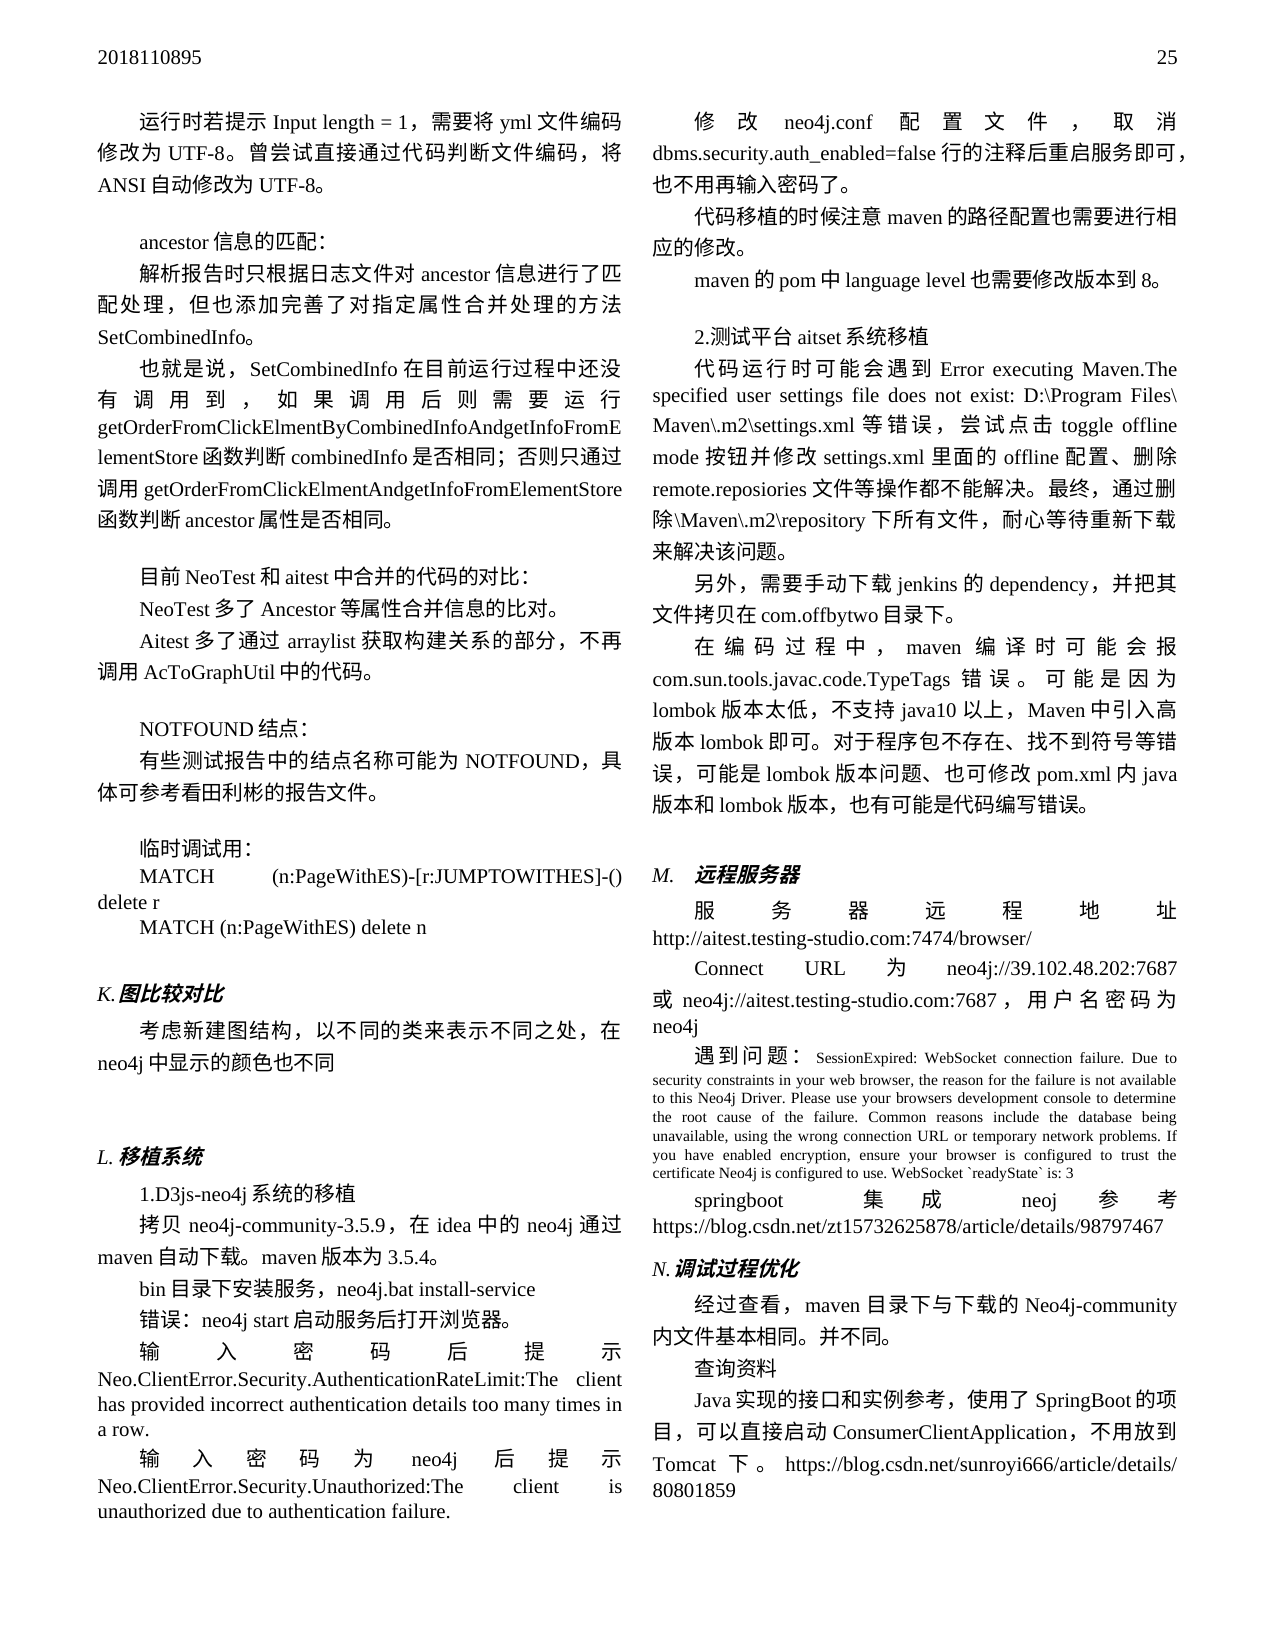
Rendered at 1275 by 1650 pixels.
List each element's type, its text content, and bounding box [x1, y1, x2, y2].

text 拷贝neo4j-community-3.5.9，在idea中的neo4j通过maven自动下载。maven版本为3.5.4。 [97, 1208, 622, 1270]
text Java实现的接口和实例参考，使用了SpringBoot的项目，可以直接启动ConsumerClientApplication，不用放到Tomcat下。https://blog.csdn.net/sunroyi666/article/details/80801859 [652, 1383, 1177, 1502]
text 在编码过程中，maven编译时可能会报com.sun.tools.javac.code.TypeTags错误。可能是因为lombok版本太低，不支持java10以上，Maven中引入高版本lombok即可。对于程序包不存在、找不到符号等错误，可能是lombok版本问题、也可修改pom.xml内java版本和lombok版本，也有可能是代码编写错误。 [652, 630, 1177, 819]
text 查询资料 [652, 1352, 1177, 1382]
text 解析报告时只根据日志文件对ancestor信息进行了匹配处理，但也添加完善了对指定属性合并处理的方法SetCombinedInfo。 [97, 257, 622, 350]
text 临时调试用： [97, 833, 622, 863]
text NOTFOUND结点： [97, 712, 622, 743]
text 修改neo4j.conf配置文件，取消dbms.security.auth_enabled=false行的注释后重启服务即可，也不用再输入密码了。 [652, 105, 1177, 198]
text 目前NeoTest和aitest中合并的代码的对比： [97, 561, 622, 591]
text bin目录下安装服务，neo4j.bat install-service [97, 1272, 622, 1302]
text 考虑新建图结构，以不同的类来表示不同之处，在neo4j中显示的颜色也不同 [97, 1014, 622, 1076]
text 2.测试平台aitset系统移植 [652, 320, 1177, 350]
subtitle 远程服务器 [652, 858, 1177, 888]
subtitle 图比较对比 [97, 978, 622, 1008]
text 输入密码为neo4j后提示Neo.ClientError.Security.Unauthorized:The client is unauthorized due to authentication failure. [97, 1442, 622, 1523]
text NeoTest多了 Ancestor等属性合并信息的比对。 [97, 592, 622, 622]
text 输入密码后提示Neo.ClientError.Security.AuthenticationRateLimit:The client has provided incorrect authentication details too many times in a row. [97, 1335, 622, 1441]
text Connect URL为neo4j://39.102.48.202:7687或neo4j://aitest.testing-studio.com:7687，用户名密码为neo4j [652, 951, 1177, 1038]
text 运行时若提示Input length = 1，需要将yml文件编码修改为UTF-8。曾尝试直接通过代码判断文件编码，将ANSI自动修改为UTF-8。 [97, 105, 622, 198]
text 1.D3js-neo4j系统的移植 [97, 1177, 622, 1207]
text 有些测试报告中的结点名称可能为NOTFOUND，具体可参考看田利彬的报告文件。 [97, 744, 622, 806]
text 经过查看，maven目录下与下载的Neo4j-community内文件基本相同。并不同。 [652, 1288, 1177, 1350]
subtitle 调试过程优化 [652, 1252, 1177, 1282]
text 代码运行时可能会遇到Error executing Maven.The specified user settings file does not exist: D:\Program Files\Maven\.m2\settings.xml等错误，尝试点击toggle offline mode按钮并修改settings.xml里面的offline配置、删除remote.reposiories文件等操作都不能解决。最终，通过删除\Maven\.m2\repository下所有文件，耐心等待重新下载来解决该问题。 [652, 352, 1177, 566]
text 也就是说，SetCombinedInfo在目前运行过程中还没有调用到，如果调用后则需要运行getOrderFromClickElmentByCombinedInfoAndgetInfoFromElementStore函数判断combinedInfo是否相同；否则只通过调用getOrderFromClickElmentAndgetInfoFromElementStore函数判断ancestor属性是否相同。 [97, 352, 622, 534]
text MATCH (n:PageWithES)-[r:JUMPTOWITHES]-() delete r [97, 864, 622, 914]
text Aitest多了通过 arraylist获取构建关系的部分，不再调用AcToGraphUtil中的代码。 [97, 624, 622, 686]
text maven的pom中language level也需要修改版本到8。 [652, 263, 1177, 293]
subtitle 移植系统 [97, 1140, 622, 1171]
text ancestor信息的匹配： [97, 225, 622, 255]
text MATCH (n:PageWithES) delete n [97, 915, 622, 939]
text 另外，需要手动下载jenkins的dependency，并把其文件拷贝在com.offbytwo目录下。 [652, 567, 1177, 629]
text 遇到问题：SessionExpired: WebSocket connection failure. Due to security constraints in your web browser, the reason for the failure is not available to this Neo4j Driver. Please use your browsers development console to determine the root cause of the failure. Common reasons include the database being unavailable, using the wrong connection URL or temporary network problems. If you have enabled encryption, ensure your browser is configured to trust the certificate Neo4j is configured to use. WebSocket `readyState` is: 3 [652, 1039, 1177, 1182]
text springboot 集成 neoj参考 https://blog.csdn.net/zt15732625878/article/details/98797467 [652, 1183, 1177, 1238]
text 错误：neo4j start启动服务后打开浏览器。 [97, 1303, 622, 1334]
text 服务器远程地址 http://aitest.testing-studio.com:7474/browser/ [652, 894, 1177, 950]
text 代码移植的时候注意maven的路径配置也需要进行相应的修改。 [652, 200, 1177, 262]
